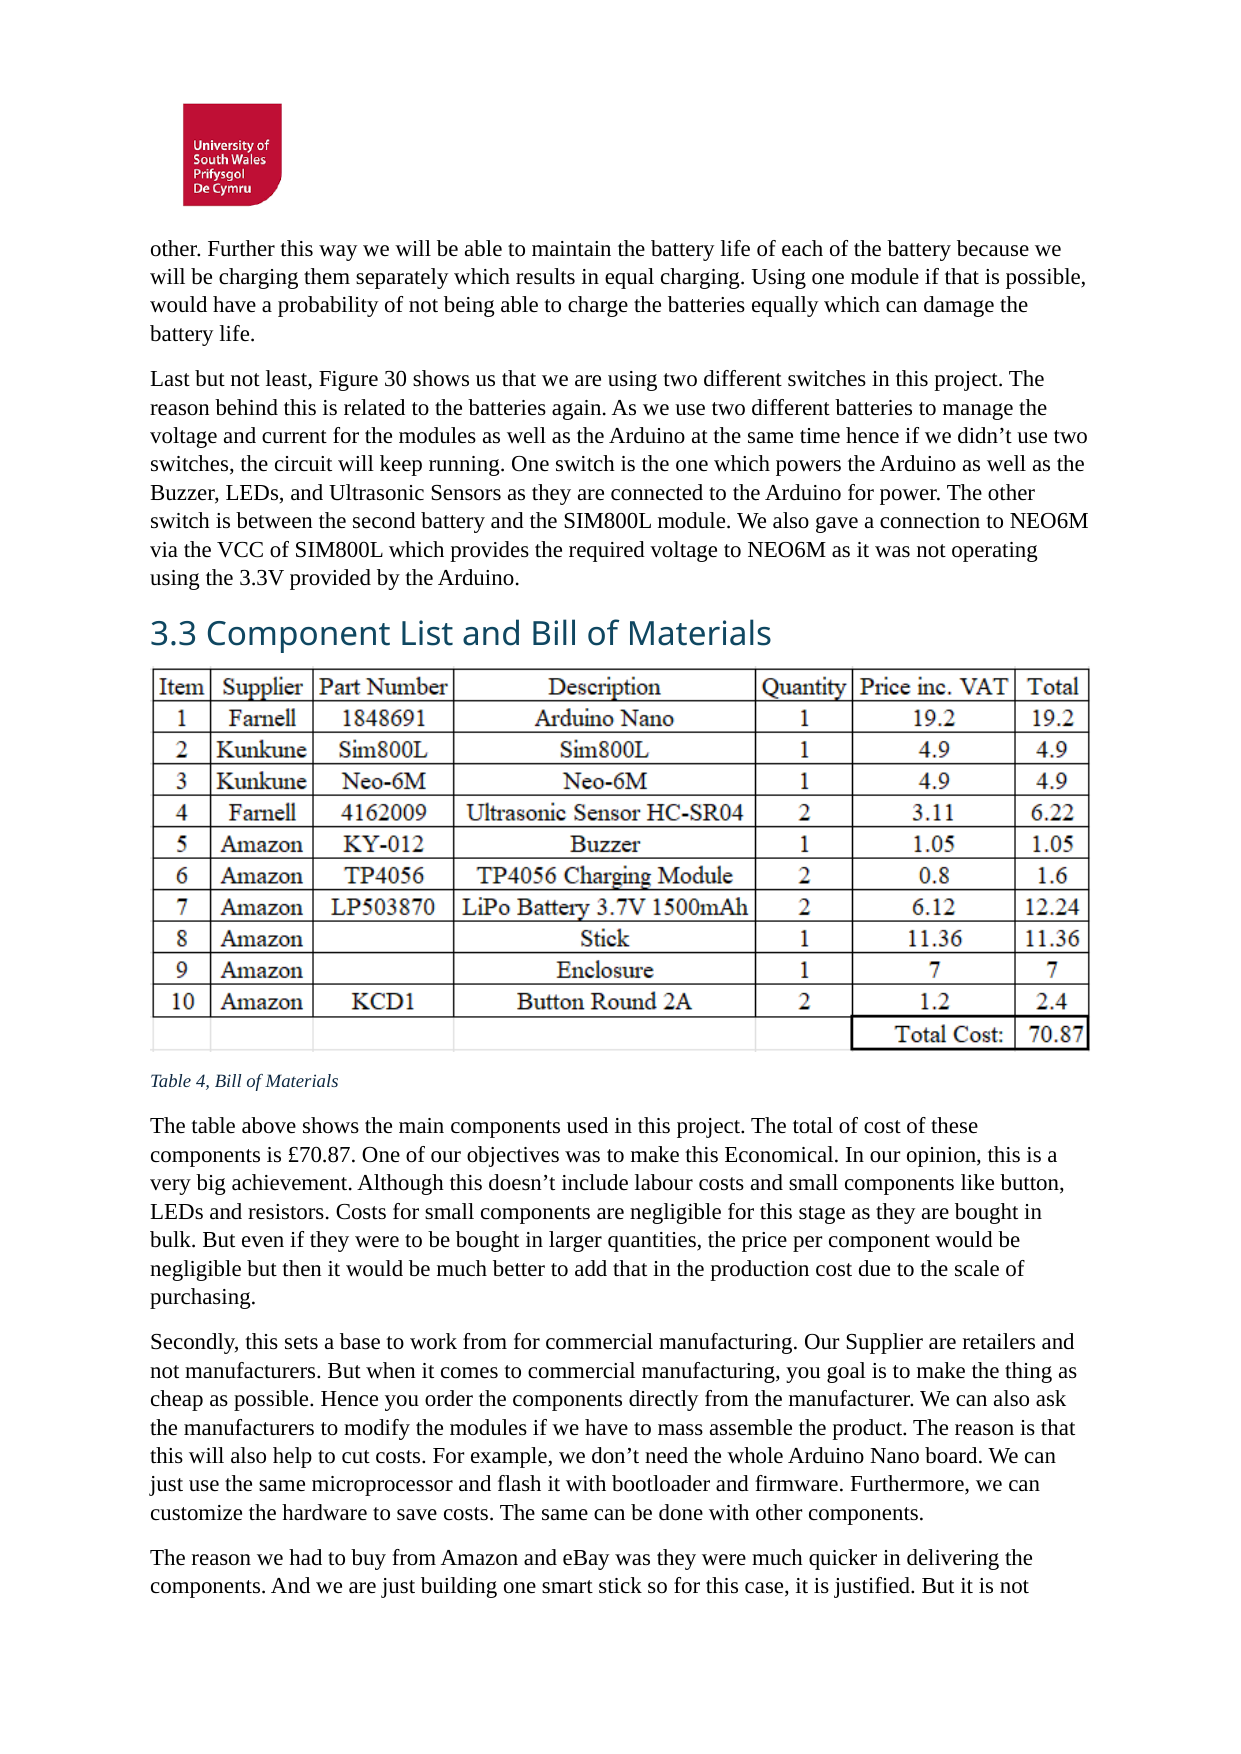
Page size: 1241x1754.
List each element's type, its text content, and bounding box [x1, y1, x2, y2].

text Last but not least, Figure 30 shows us that we are using two different switches in this project. The reason behind this is related to the batteries again. As we use two different batteries to manage the voltage and current for the modules as well as the Arduino at the same time hence if we didn’t use two switches, the circuit will keep running. One switch is the one which powers the Arduino as well as the Buzzer, LEDs, and Ultrasonic Sensors as they are connected to the Arduino for power. The other switch is between the second battery and the SIM800L module. We also gave a connection to NEO6M via the VCC of SIM800L which provides the required voltage to NEO6M as it was not operating using the 3.3V provided by the Arduino. [150, 365, 1090, 591]
subtitle 3.3 Component List and Bill of Materials [150, 609, 1090, 655]
text The table above shows the main components used in this project. The total of cost of these components is £70.87. One of our objectives was to make this Economical. In our opinion, this is a very big achievement. Although this doesn’t include labour costs and small components like button, LEDs and resistors. Costs for small components are negligible for this stage as they are bought in bulk. But even if they were to be bought in larger quantities, the price per component would be negligible but then it would be much better to add that in the production cost due to the scale of purchasing. [150, 1112, 1090, 1309]
text Secondly, this sets a base to work from for commercial manufacturing. Our Supplier are retailers and not manufacturers. But when it comes to commercial manufacturing, you goal is to make the thing as cheap as possible. Hence you order the components directly from the manufacturer. We can also ask the manufacturers to modify the modules if we have to mass assemble the product. The reason is that this will also help to cut costs. For example, we don’t need the whole Arduino Nano board. We can just use the same microprocessor and flash it with bootloader and firmware. Furthermore, we can customize the hardware to save costs. The same can be done with other components. [150, 1328, 1090, 1525]
picture [150, 666, 1091, 1052]
text Table 4, Bill of Materials [150, 1070, 1090, 1092]
picture [150, 73, 311, 235]
